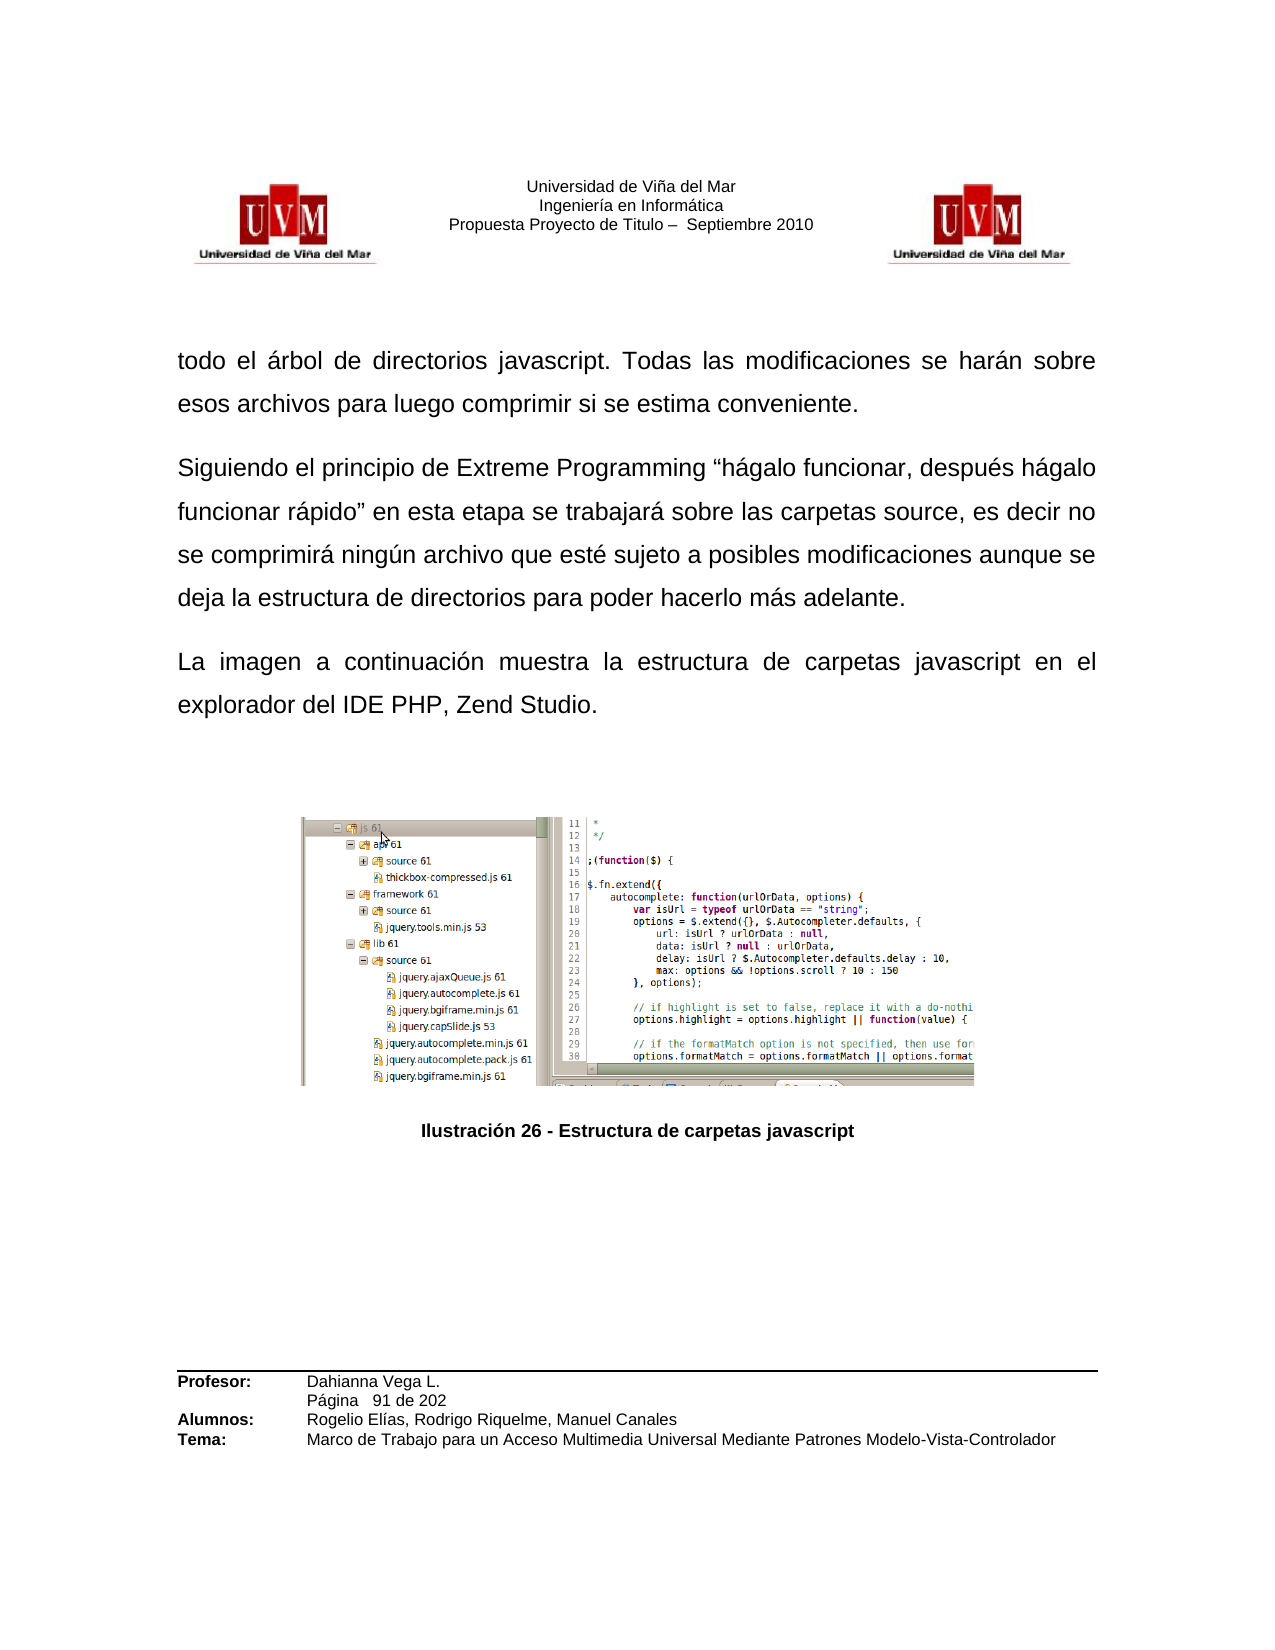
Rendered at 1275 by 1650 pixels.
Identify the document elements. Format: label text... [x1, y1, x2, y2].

text Ilustración 26 - Estructura de carpetas javascript [177, 1120, 1098, 1142]
picture [871, 176, 1084, 267]
picture [177, 176, 390, 267]
text La imagen a continuación muestra la estructura de carpetas javascript en el explorador del IDE PHP, Zend Studio. [177, 647, 1098, 719]
picture [300, 817, 975, 1086]
text Siguiendo el principio de Extreme Programming “hágalo funcionar, después hágalo funcionar rápido” en esta etapa se trabajará sobre las carpetas source, es decir no se comprimirá ningún archivo que esté sujeto a posibles modificaciones aunque se deja la estructura de directorios para poder hacerlo más adelante. [177, 453, 1098, 612]
